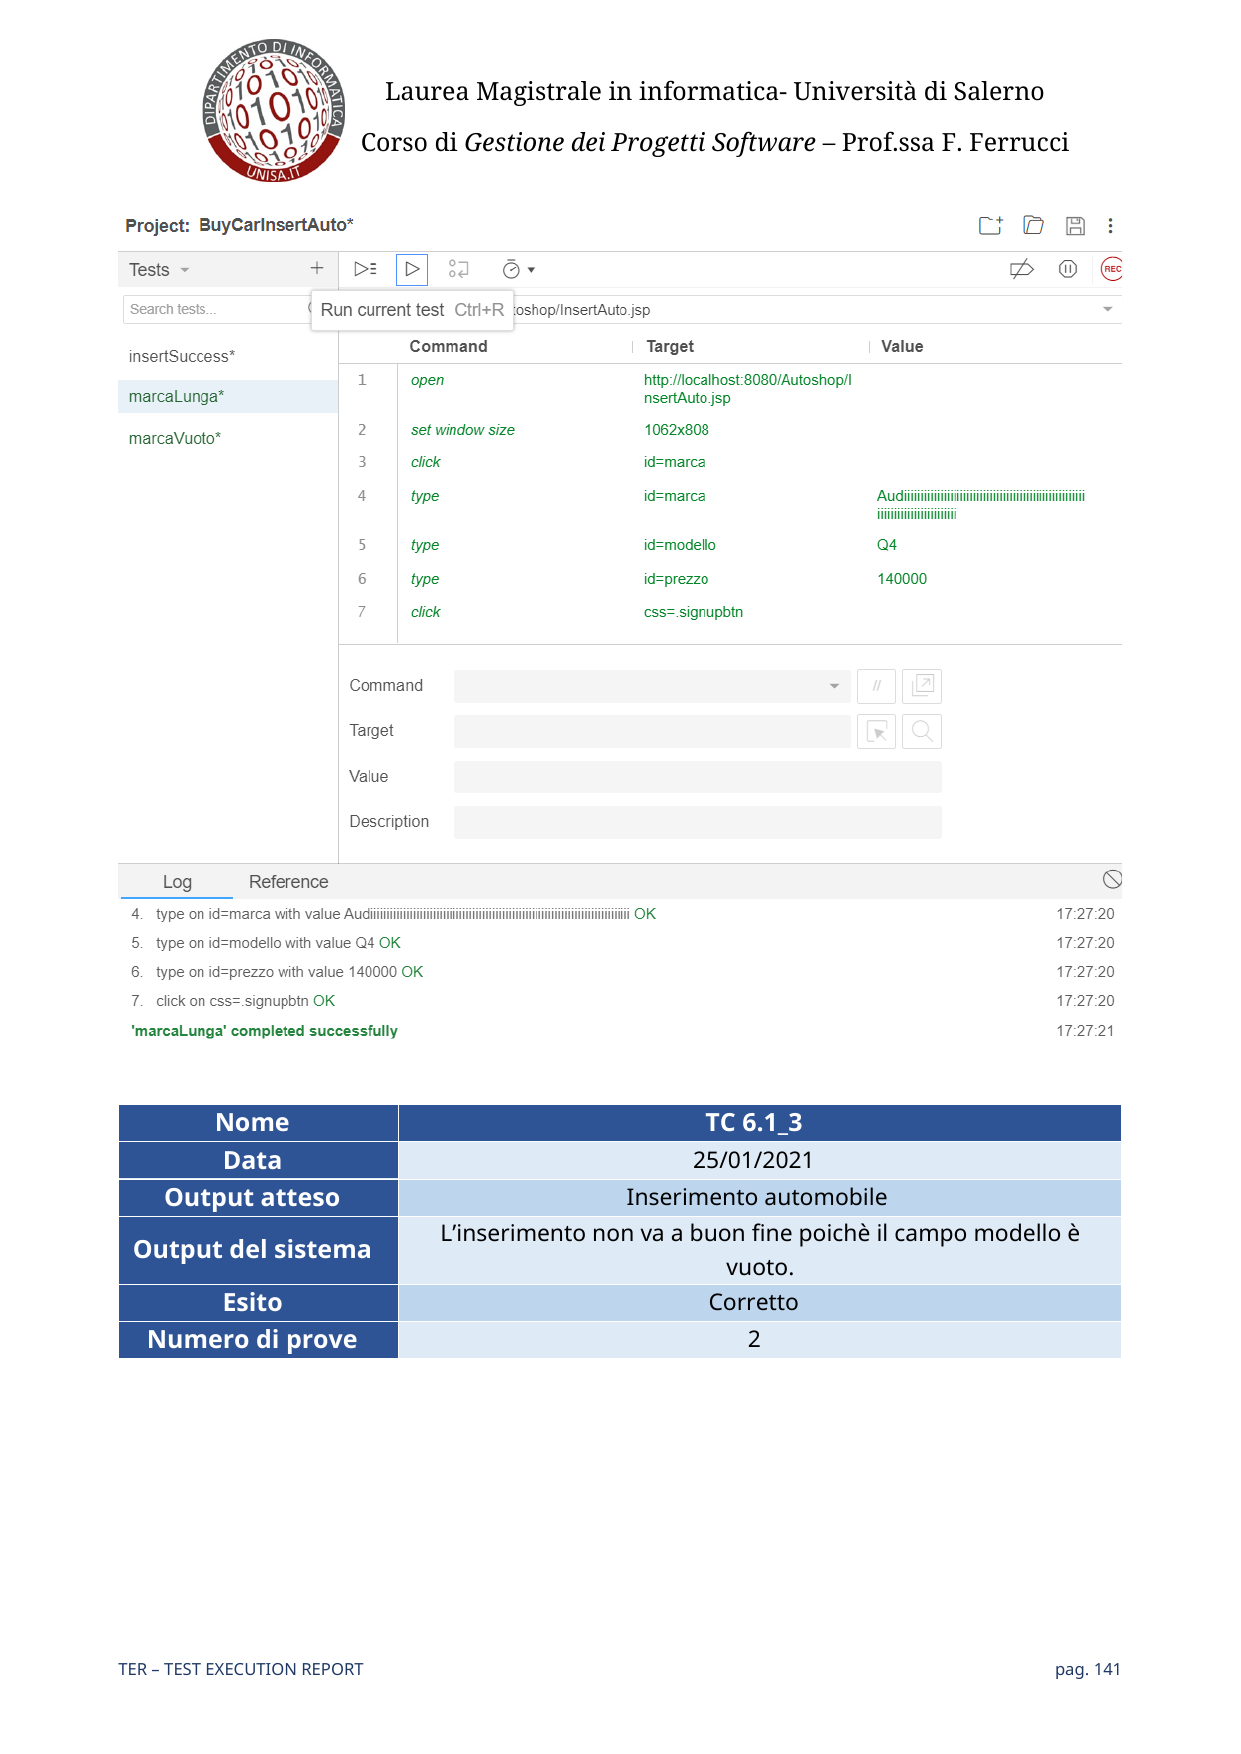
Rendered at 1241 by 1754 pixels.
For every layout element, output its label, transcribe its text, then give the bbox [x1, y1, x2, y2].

table_cell Inserimento automobile [399, 1180, 1121, 1216]
table_cell 25/01/2021 [399, 1142, 1121, 1178]
table_cell Corretto [399, 1285, 1121, 1321]
table_header Nome [119, 1105, 398, 1141]
picture [118, 203, 1123, 1039]
table_cell Output del sistema [119, 1217, 398, 1284]
table_cell L’inserimento non va a buon fine poichè il campo modello è vuoto. [399, 1217, 1121, 1284]
table_header TC 6.1_3 [399, 1105, 1121, 1141]
table_cell Numero di prove [119, 1322, 398, 1358]
table_cell Esito [119, 1285, 398, 1321]
picture [202, 39, 345, 182]
table_cell 2 [399, 1322, 1121, 1358]
table_cell Data [119, 1142, 398, 1178]
table_cell Output atteso [119, 1180, 398, 1216]
